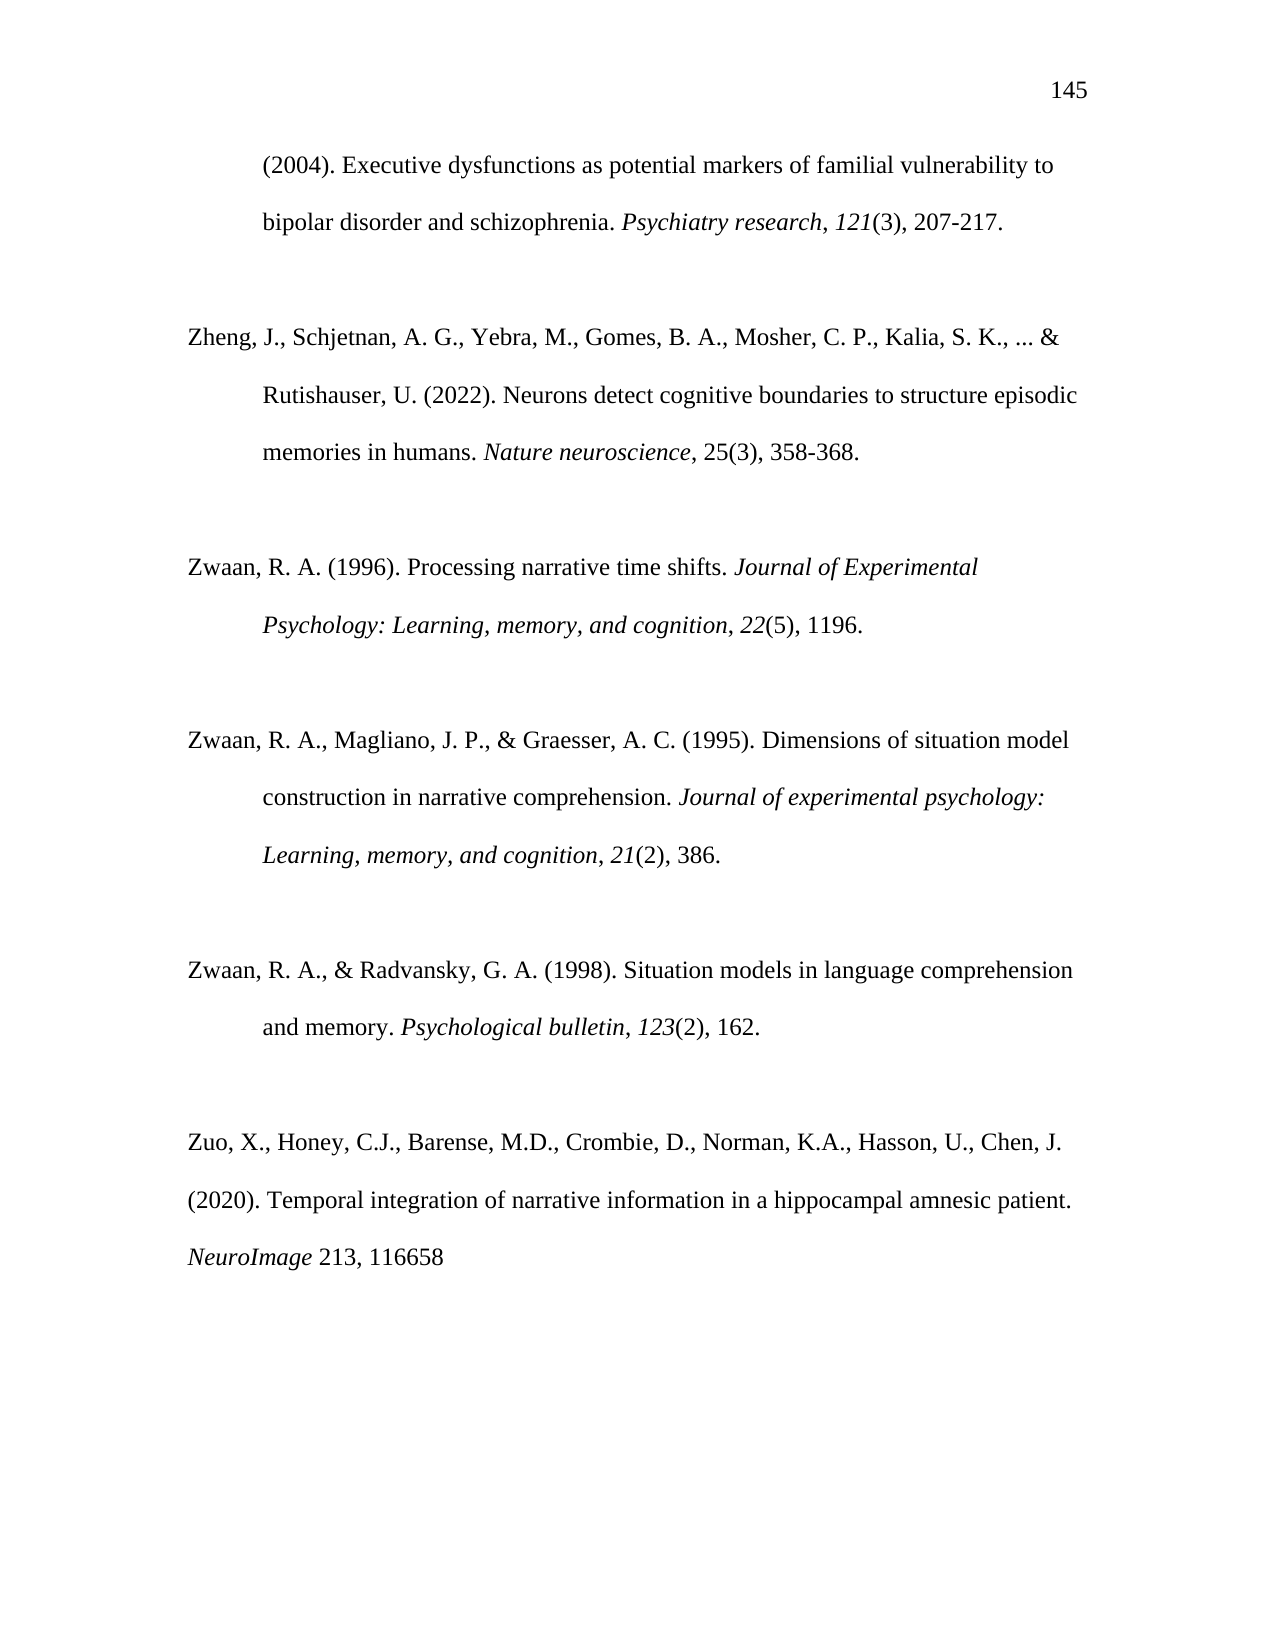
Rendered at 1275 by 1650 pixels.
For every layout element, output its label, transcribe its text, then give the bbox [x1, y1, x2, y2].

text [187, 150, 1087, 236]
text Zuo, X., Honey, C.J., Barense, M.D., Crombie, D., Norman, K.A., Hasson, U., Chen, J. (2020). Temporal integration of narrative information in a hippocampal amnesic patient. NeuroImage 213, 116658 [187, 1127, 1087, 1271]
text Zwaan, R. A. (1996). Processing narrative time shifts. Journal of Experimental Psychology: Learning, memory, and cognition, 22(5), 1196. [187, 552, 1087, 639]
text Zwaan, R. A., & Radvansky, G. A. (1998). Situation models in language comprehension and memory. Psychological bulletin, 123(2), 162. [187, 955, 1087, 1041]
text Zwaan, R. A., Magliano, J. P., & Graesser, A. C. (1995). Dimensions of situation model construction in narrative comprehension. Journal of experimental psychology: Learning, memory, and cognition, 21(2), 386. [187, 725, 1087, 869]
text Zheng, J., Schjetnan, A. G., Yebra, M., Gomes, B. A., Mosher, C. P., Kalia, S. K., ... & Rutishauser, U. (2022). Neurons detect cognitive boundaries to structure episodic memories in humans. Nature neuroscience, 25(3), 358-368. [187, 322, 1087, 466]
